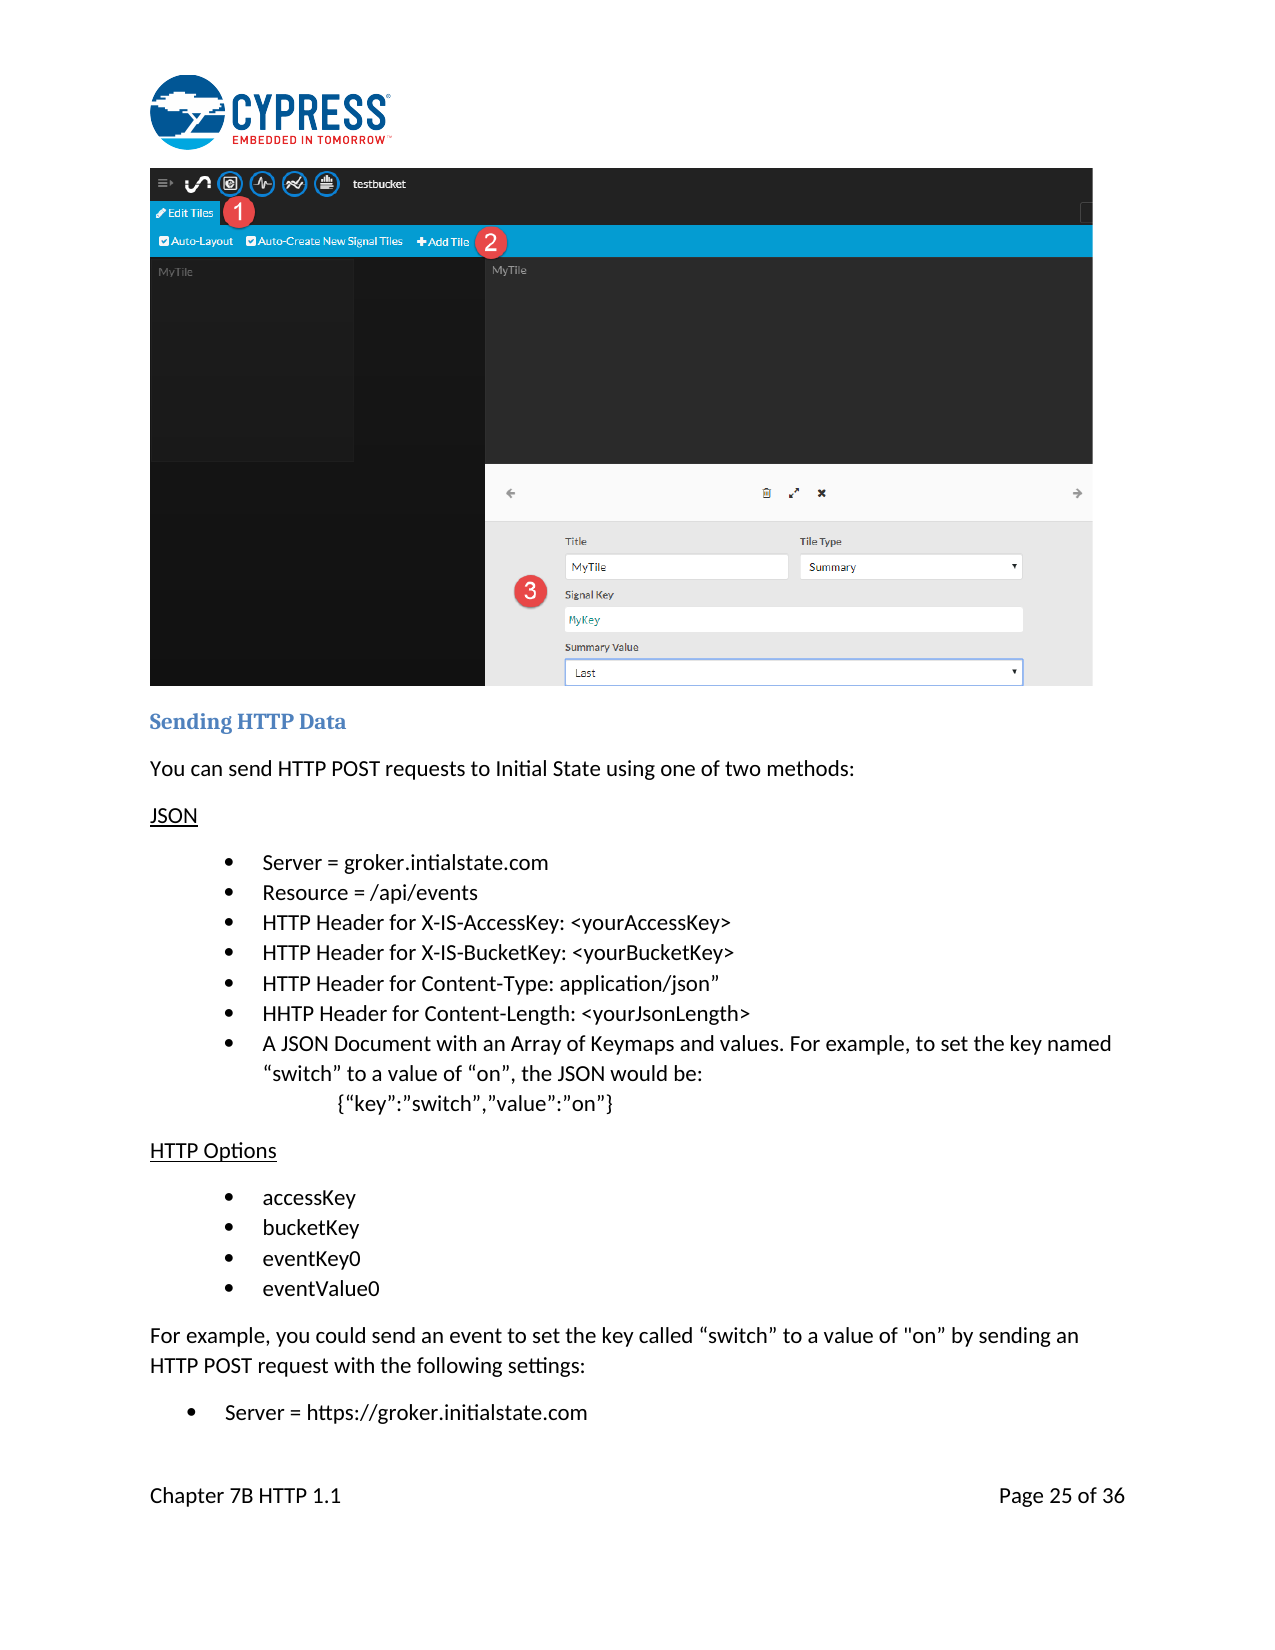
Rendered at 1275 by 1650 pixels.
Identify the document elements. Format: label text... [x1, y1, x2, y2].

list eventKey0 [225, 1244, 1125, 1272]
list Resource = /api/events [225, 878, 1125, 906]
picture [157, 209, 165, 217]
list {“key”:”switch”,”value”:”on”} [337, 1089, 1125, 1117]
list A JSON Document with an Array of Keymaps and values. For example, to set the key named “switch” to a value of “on”, the JSON would be: [225, 1029, 1125, 1087]
list HTTP Header for X-IS-BucketKey: <yourBucketKey> [225, 938, 1125, 966]
list HTTP Header for Content-Type: application/json” [225, 969, 1125, 997]
list Server = groker.intialstate.com [225, 848, 1125, 876]
text For example, you could send an event to set the key called “switch” to a value of "on” by sending an HTTP POST request with the following settings: [150, 1321, 1125, 1379]
subtitle Sending HTTP Data [150, 709, 1125, 735]
list HHTP Header for Content-Length: <yourJsonLength> [225, 999, 1125, 1027]
picture [418, 238, 426, 245]
list accessKey [225, 1183, 1125, 1211]
picture [160, 237, 168, 245]
list Server = https://groker.initialstate.com [187, 1398, 1125, 1426]
list HTTP Header for X-IS-AccessKey: <yourAccessKey> [225, 908, 1125, 936]
list bucketKey [225, 1213, 1125, 1241]
picture [150, 168, 1093, 227]
list eventValue0 [225, 1274, 1125, 1302]
picture [150, 227, 1093, 686]
picture [150, 75, 392, 150]
text HTTP Options [150, 1136, 1125, 1164]
text You can send HTTP POST requests to Initial State using one of two methods: [150, 754, 1125, 782]
picture [247, 237, 255, 245]
text JSON [150, 801, 1125, 829]
